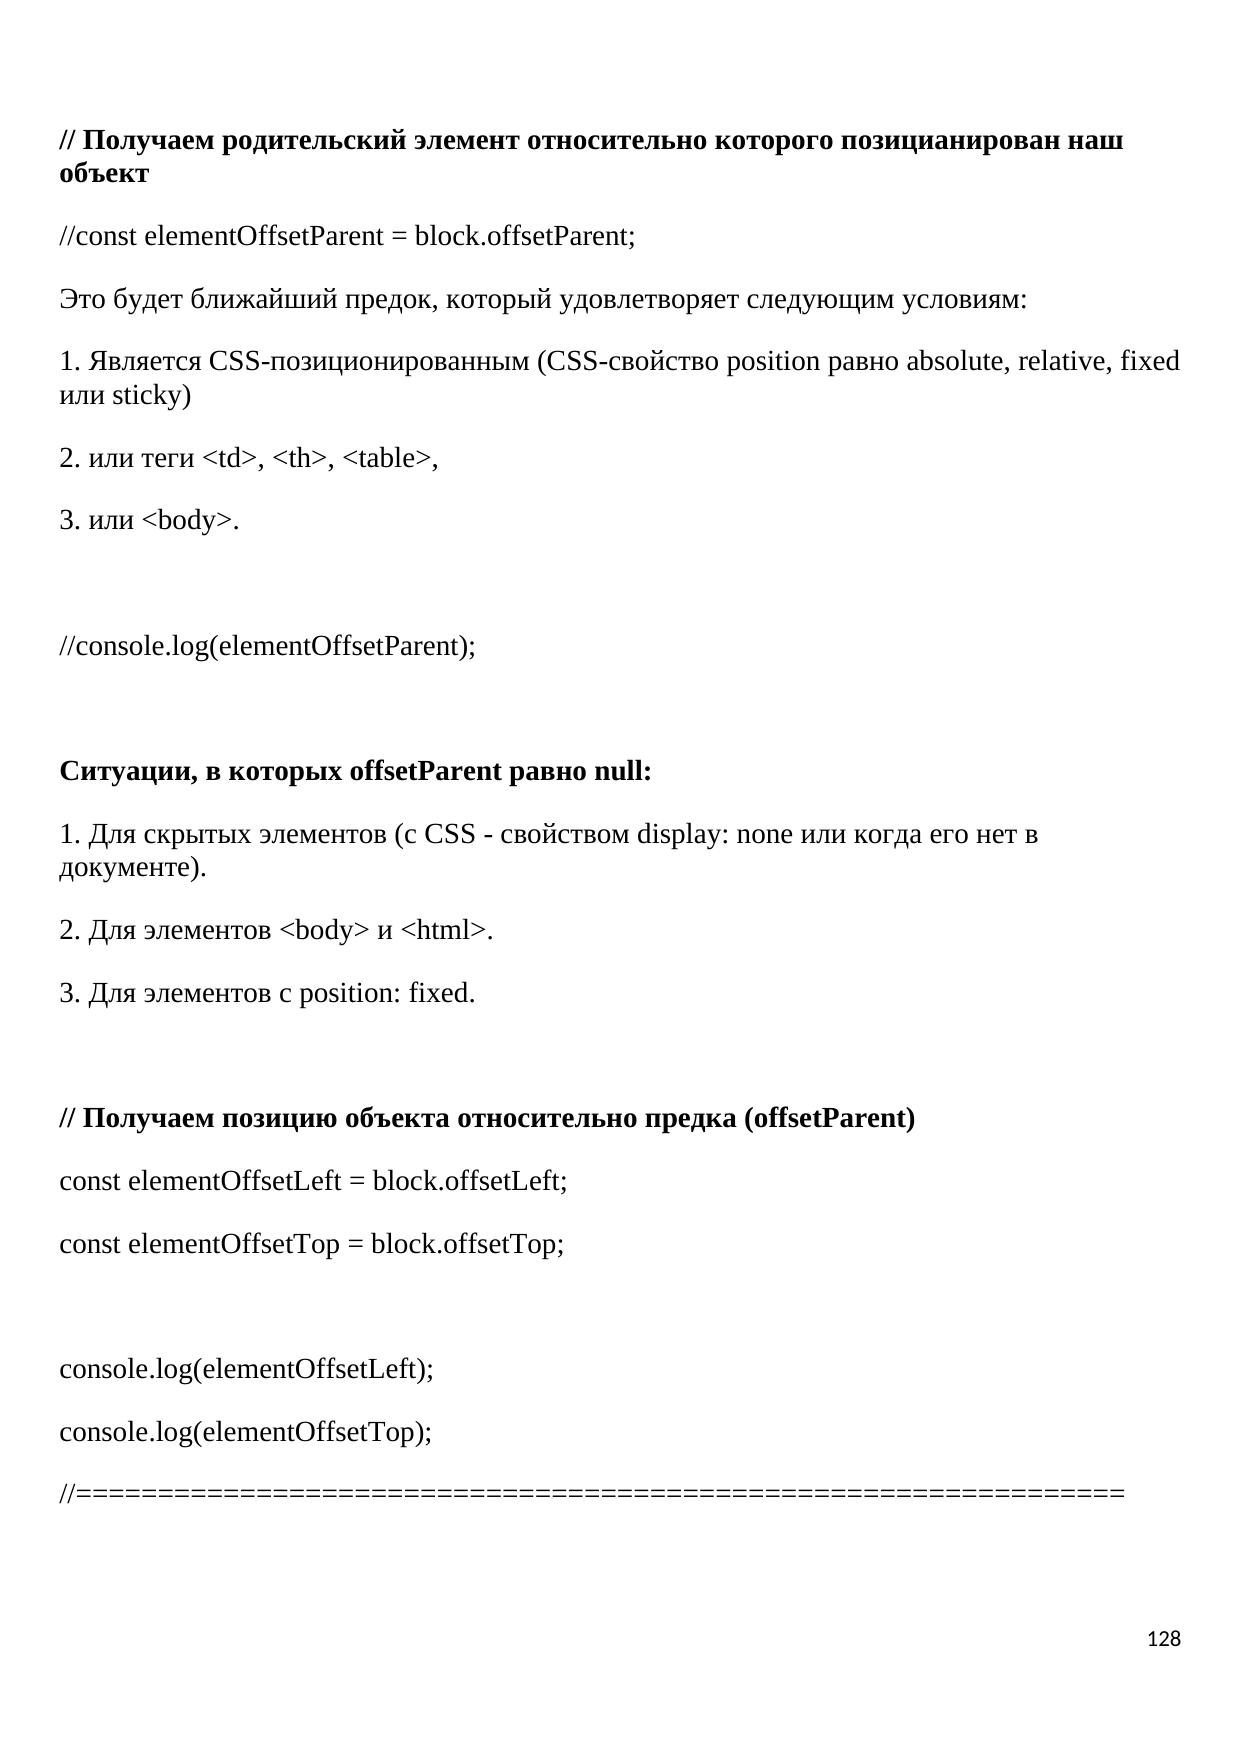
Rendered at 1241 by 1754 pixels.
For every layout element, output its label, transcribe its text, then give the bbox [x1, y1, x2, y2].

text 2. или теги <td>, <th>, <table>, [59, 440, 1181, 473]
text const elementOffsetLeft = block.offsetLeft; [59, 1163, 1181, 1197]
text 2. Для элементов <body> и <html>. [59, 912, 1181, 946]
text const elementOffsetTop = block.offsetTop; [59, 1226, 1181, 1259]
text 3. или <body>. [59, 502, 1181, 536]
text // Получаем родительский элемент относительно которого позицианирован наш объект [59, 122, 1181, 189]
text 3. Для элементов с position: fixed. [59, 975, 1181, 1008]
text console.log(elementOffsetLeft); [59, 1351, 1181, 1385]
text //console.log(elementOffsetParent); [59, 628, 1181, 661]
text 1. Является CSS-позиционированным (CSS-свойство position равно absolute, relative, fixed или sticky) [59, 343, 1181, 411]
text Это будет ближайший предок, который удовлетворяет следующим условиям: [59, 281, 1181, 314]
text Cитуации, в которых offsetParent равно null: [59, 753, 1181, 787]
text // Получаем позицию объекта относительно предка (offsetParent) [59, 1100, 1181, 1134]
text 1. Для скрытых элементов (с CSS - свойством display: none или когда его нет в документе). [59, 816, 1181, 883]
text //const elementOffsetParent = block.offsetParent; [59, 218, 1181, 252]
text console.log(elementOffsetTop); [59, 1414, 1181, 1447]
text //================================================================ [59, 1477, 1181, 1510]
